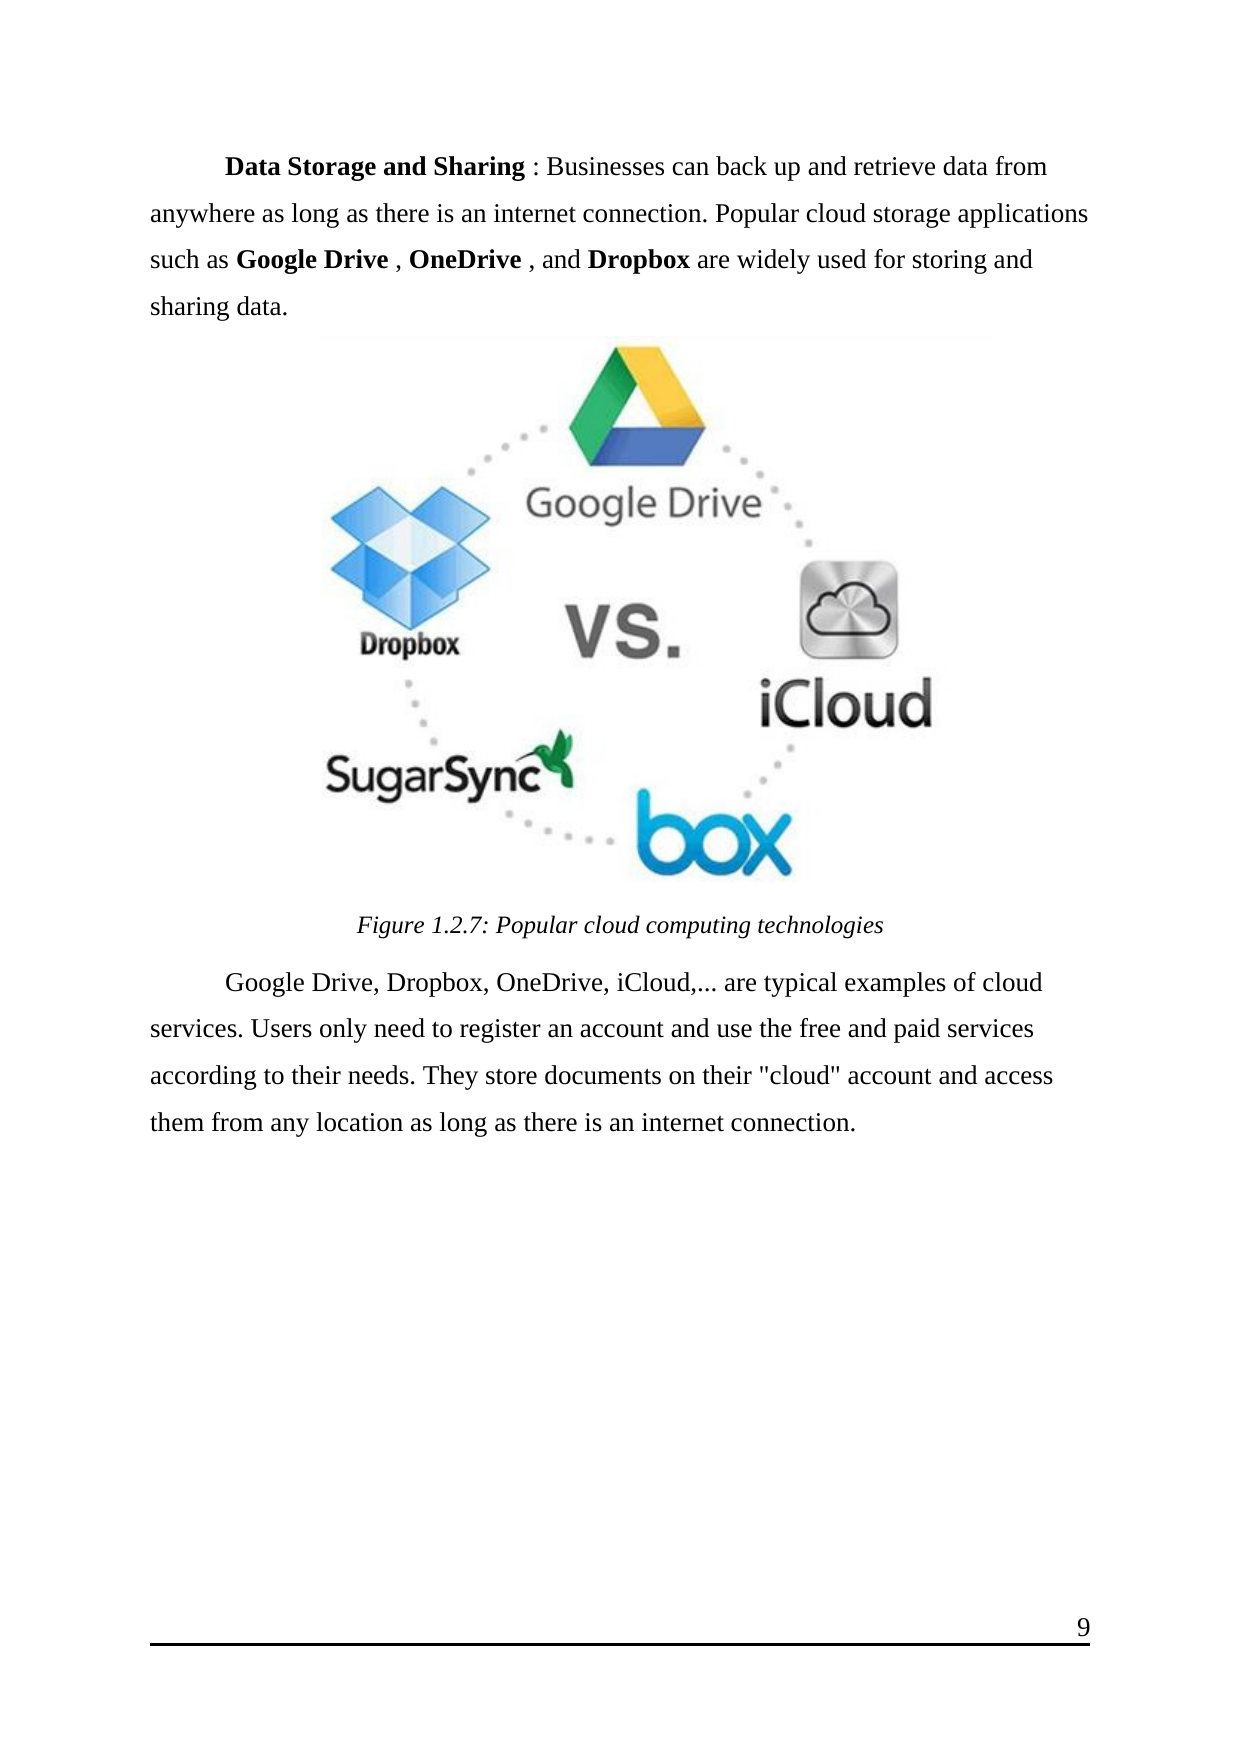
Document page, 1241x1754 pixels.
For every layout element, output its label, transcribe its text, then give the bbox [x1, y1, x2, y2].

picture [322, 336, 994, 883]
text Google Drive, Dropbox, OneDrive, iCloud,... are typical examples of cloud services. Users only need to register an account and use the free and paid services according to their needs. They store documents on their "cloud" account and access them from any location as long as there is an internet connection. [150, 966, 1090, 1137]
text Data Storage and Sharing : Businesses can back up and retrieve data from anywhere as long as there is an internet connection. Popular cloud storage applications such as Google Drive , OneDrive , and Dropbox are widely used for storing and sharing data. [150, 150, 1090, 321]
